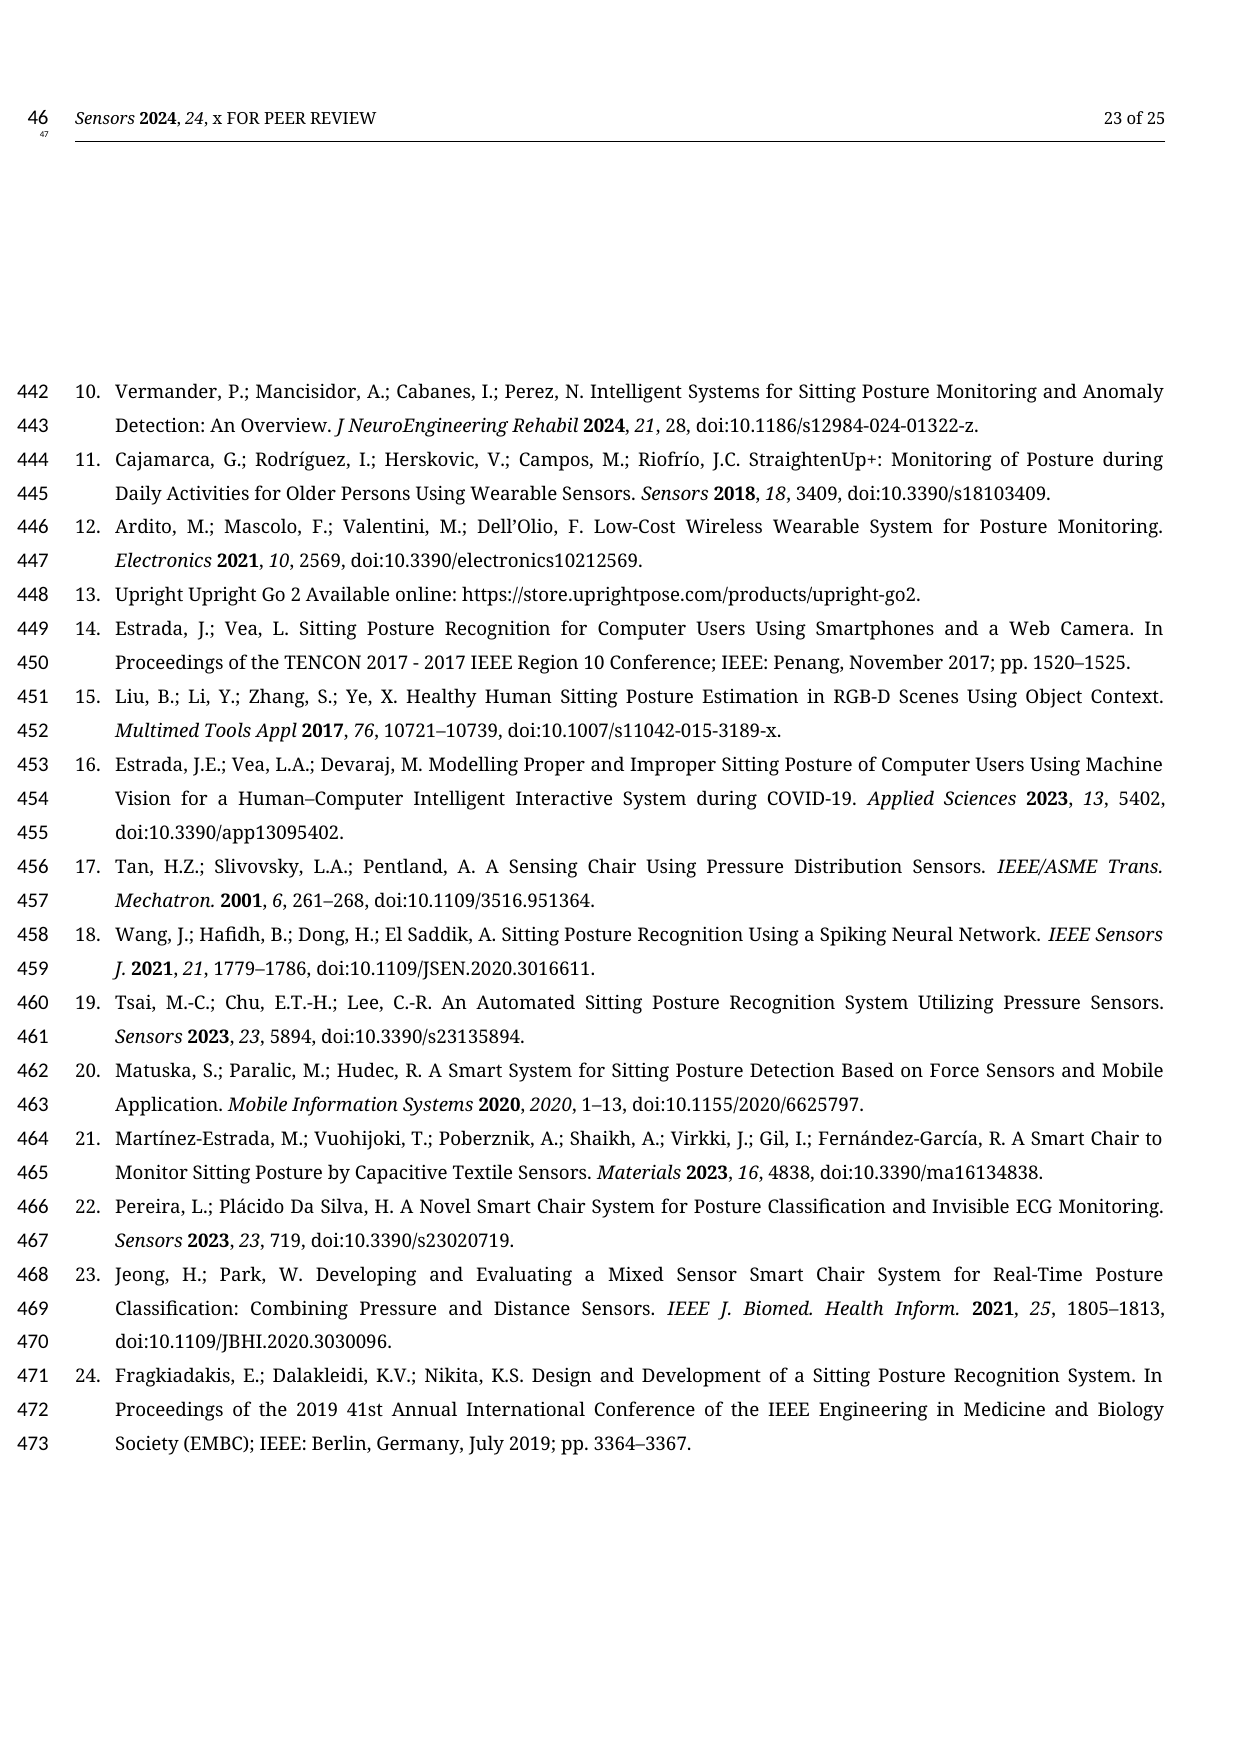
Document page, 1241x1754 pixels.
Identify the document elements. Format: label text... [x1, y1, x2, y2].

text 15. Liu, B.; Li, Y.; Zhang, S.; Ye, X. Healthy Human Sitting Posture Estimation in RGB-D Scenes Using Object Context. Multimed Tools Appl 2017, 76, 10721–10739, doi:10.1007/s11042-015-3189-x. [75, 679, 1165, 747]
text 20. Matuska, S.; Paralic, M.; Hudec, R. A Smart System for Sitting Posture Detection Based on Force Sensors and Mobile Application. Mobile Information Systems 2020, 2020, 1–13, doi:10.1155/2020/6625797. [75, 1053, 1165, 1121]
text 10. Vermander, P.; Mancisidor, A.; Cabanes, I.; Perez, N. Intelligent Systems for Sitting Posture Monitoring and Anomaly Detection: An Overview. J NeuroEngineering Rehabil 2024, 21, 28, doi:10.1186/s12984-024-01322-z. [75, 374, 1165, 442]
text 14. Estrada, J.; Vea, L. Sitting Posture Recognition for Computer Users Using Smartphones and a Web Camera. In Proceedings of the TENCON 2017 - 2017 IEEE Region 10 Conference; IEEE: Penang, November 2017; pp. 1520–1525. [75, 611, 1165, 679]
text 17. Tan, H.Z.; Slivovsky, L.A.; Pentland, A. A Sensing Chair Using Pressure Distribution Sensors. IEEE/ASME Trans. Mechatron. 2001, 6, 261–268, doi:10.1109/3516.951364. [75, 849, 1165, 917]
text 23. Jeong, H.; Park, W. Developing and Evaluating a Mixed Sensor Smart Chair System for Real-Time Posture Classification: Combining Pressure and Distance Sensors. IEEE J. Biomed. Health Inform. 2021, 25, 1805–1813, doi:10.1109/JBHI.2020.3030096. [75, 1257, 1165, 1358]
text 12. Ardito, M.; Mascolo, F.; Valentini, M.; Dell’Olio, F. Low-Cost Wireless Wearable System for Posture Monitoring. Electronics 2021, 10, 2569, doi:10.3390/electronics10212569. [75, 509, 1165, 577]
text 16. Estrada, J.E.; Vea, L.A.; Devaraj, M. Modelling Proper and Improper Sitting Posture of Computer Users Using Machine Vision for a Human–Computer Intelligent Interactive System during COVID-19. Applied Sciences 2023, 13, 5402, doi:10.3390/app13095402. [75, 747, 1165, 849]
text 22. Pereira, L.; Plácido Da Silva, H. A Novel Smart Chair System for Posture Classification and Invisible ECG Monitoring. Sensors 2023, 23, 719, doi:10.3390/s23020719. [75, 1189, 1165, 1257]
text 11. Cajamarca, G.; Rodríguez, I.; Herskovic, V.; Campos, M.; Riofrío, J.C. StraightenUp+: Monitoring of Posture during Daily Activities for Older Persons Using Wearable Sensors. Sensors 2018, 18, 3409, doi:10.3390/s18103409. [75, 442, 1165, 509]
text 19. Tsai, M.-C.; Chu, E.T.-H.; Lee, C.-R. An Automated Sitting Posture Recognition System Utilizing Pressure Sensors. Sensors 2023, 23, 5894, doi:10.3390/s23135894. [75, 985, 1165, 1053]
text 13. Upright Upright Go 2 Available online: https://store.uprightpose.com/products/upright-go2. [75, 577, 1165, 611]
text 18. Wang, J.; Hafidh, B.; Dong, H.; El Saddik, A. Sitting Posture Recognition Using a Spiking Neural Network. IEEE Sensors J. 2021, 21, 1779–1786, doi:10.1109/JSEN.2020.3016611. [75, 917, 1165, 985]
text 21. Martínez-Estrada, M.; Vuohijoki, T.; Poberznik, A.; Shaikh, A.; Virkki, J.; Gil, I.; Fernández-García, R. A Smart Chair to Monitor Sitting Posture by Capacitive Textile Sensors. Materials 2023, 16, 4838, doi:10.3390/ma16134838. [75, 1121, 1165, 1189]
text 24. Fragkiadakis, E.; Dalakleidi, K.V.; Nikita, K.S. Design and Development of a Sitting Posture Recognition System. In Proceedings of the 2019 41st Annual International Conference of the IEEE Engineering in Medicine and Biology Society (EMBC); IEEE: Berlin, Germany, July 2019; pp. 3364–3367. [75, 1358, 1165, 1460]
